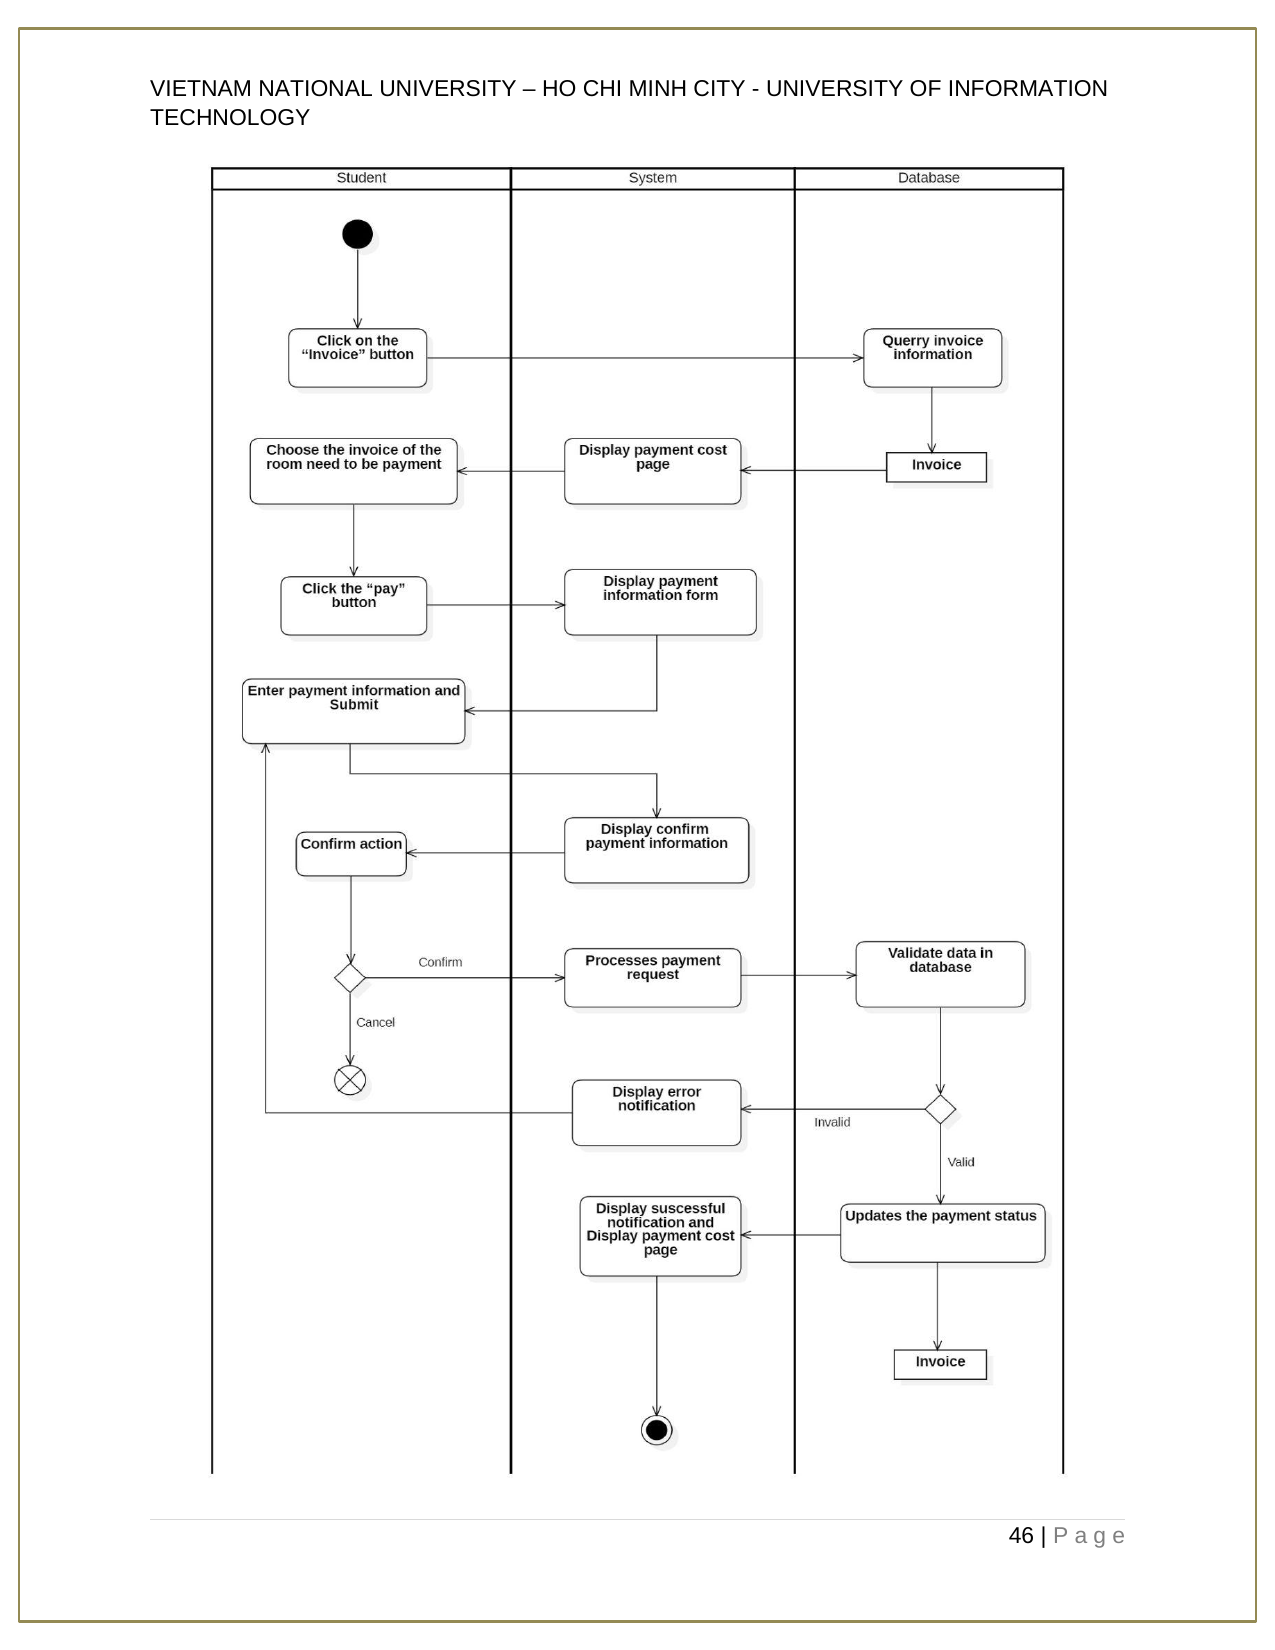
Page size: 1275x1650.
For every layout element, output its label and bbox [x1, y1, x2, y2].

picture [202, 159, 1073, 1501]
